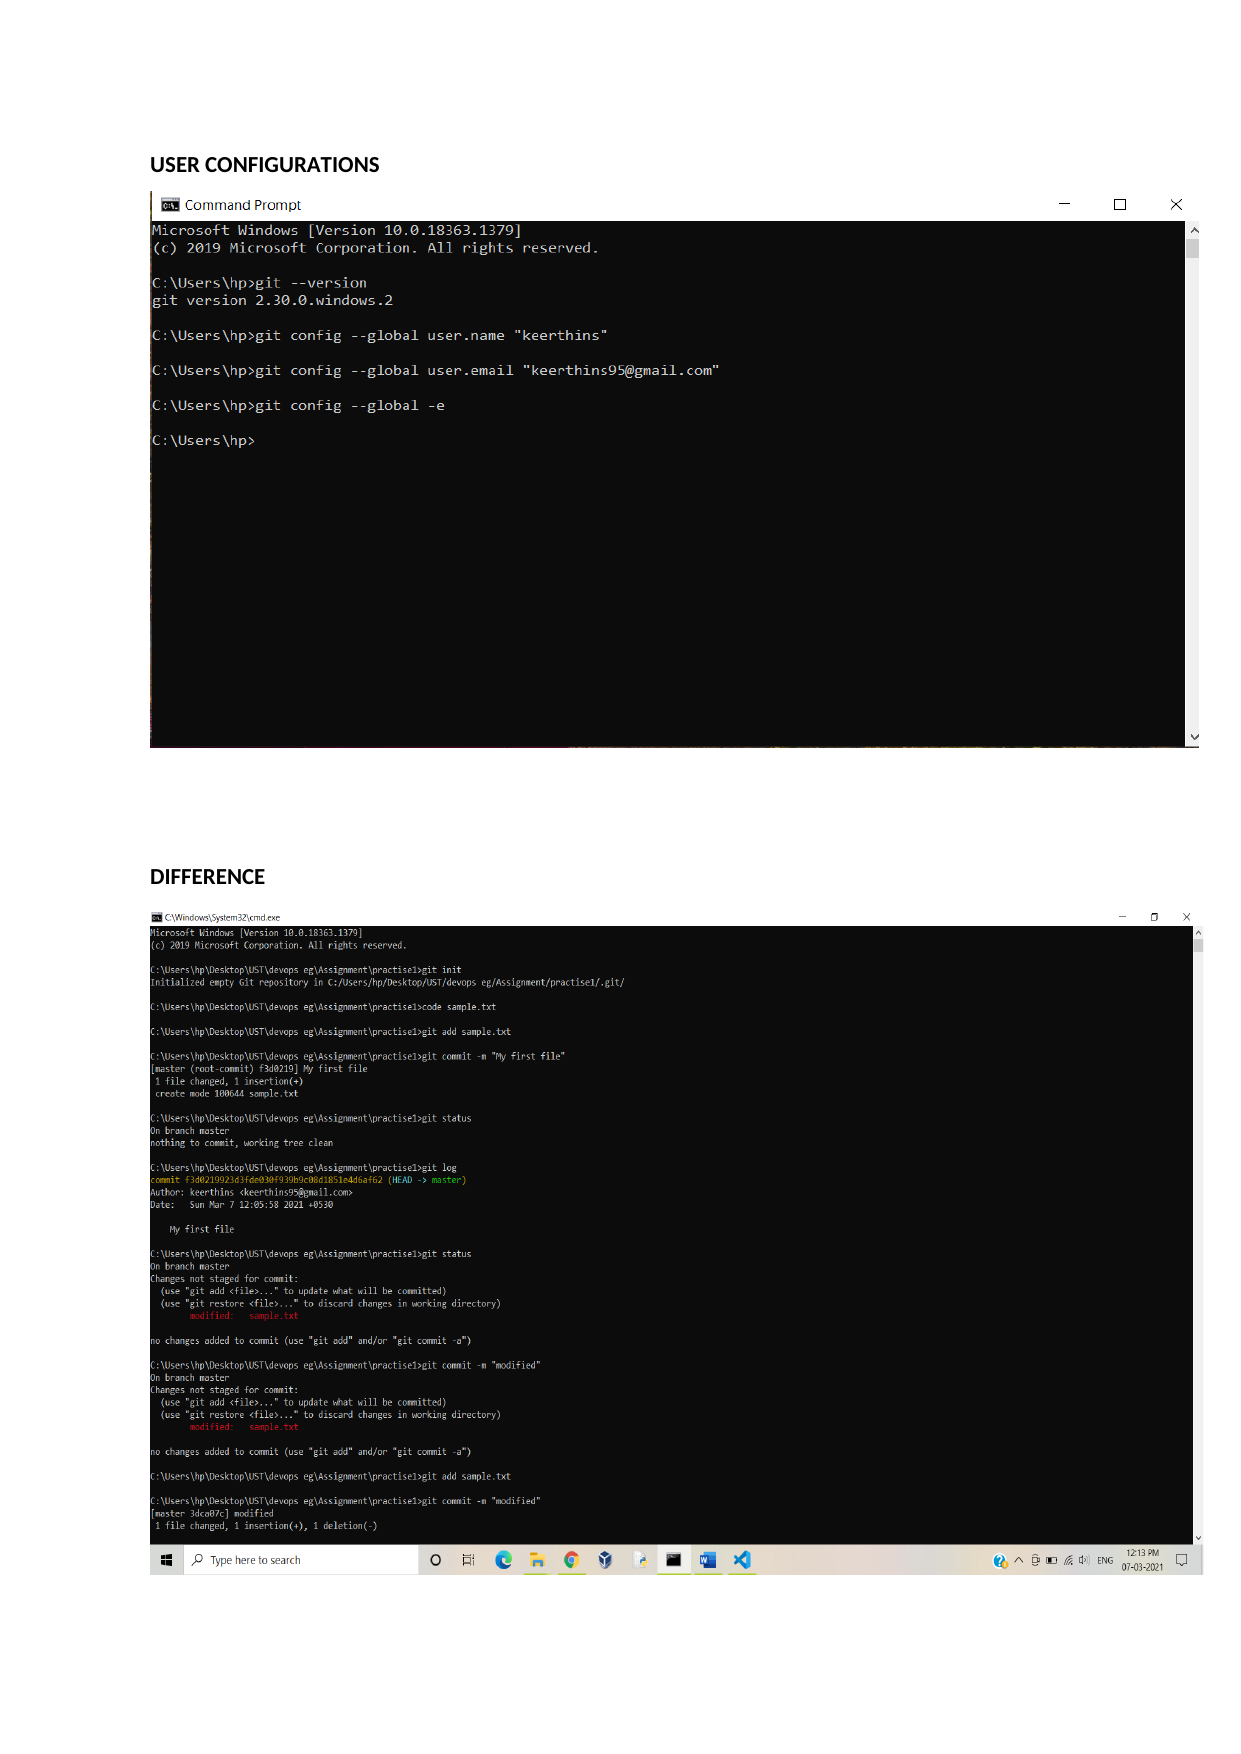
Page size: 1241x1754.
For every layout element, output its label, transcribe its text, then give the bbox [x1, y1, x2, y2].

picture [150, 908, 1204, 1575]
text USER CONFIGURATIONS [150, 150, 1090, 178]
picture [150, 191, 1199, 748]
text DIFFERENCE [150, 862, 1090, 890]
